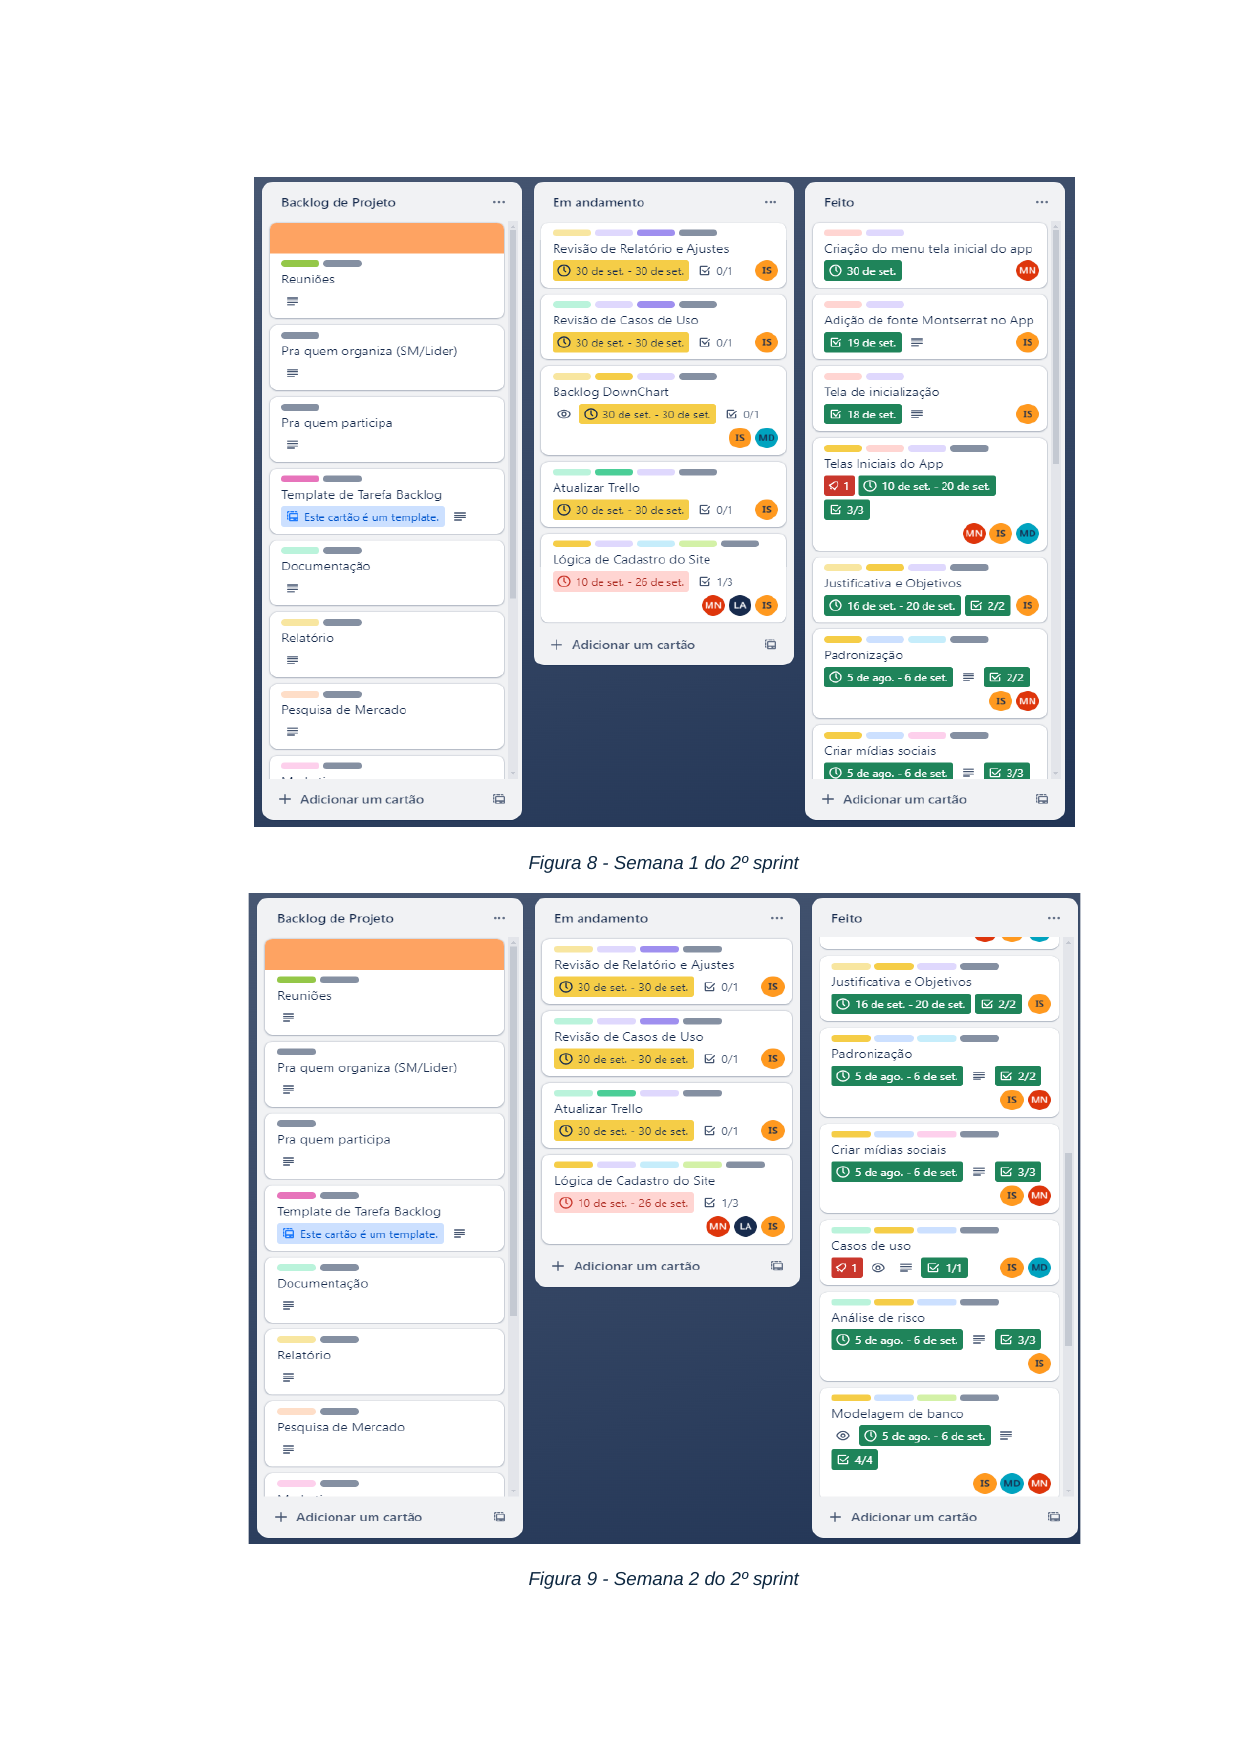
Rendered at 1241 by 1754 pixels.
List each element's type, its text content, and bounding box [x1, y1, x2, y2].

text Figura 8 - Semana 1 do 2º sprint [207, 851, 1122, 873]
picture [248, 893, 1081, 1544]
picture [254, 177, 1075, 827]
text Figura 9 - Semana 2 do 2º sprint [207, 1568, 1122, 1590]
